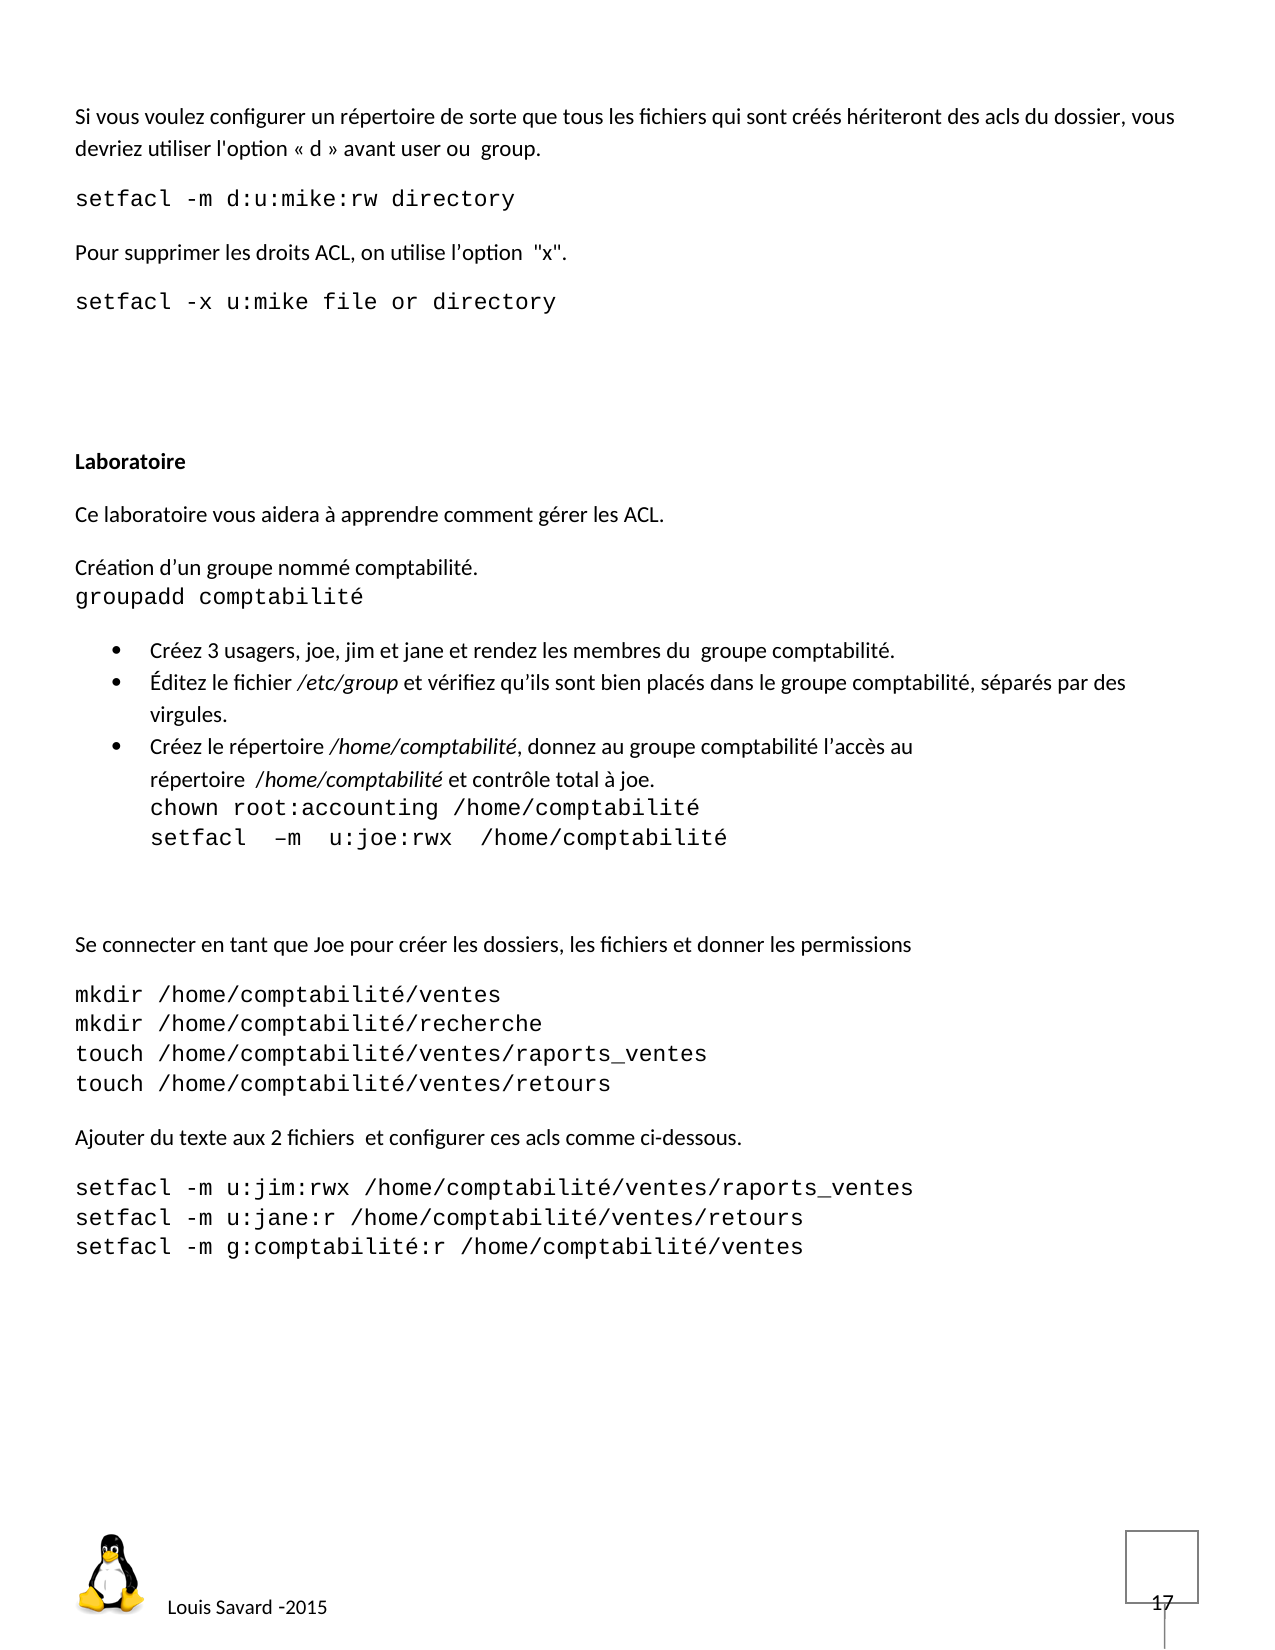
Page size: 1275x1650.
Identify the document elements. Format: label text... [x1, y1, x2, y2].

text Laboratoire [75, 447, 1200, 475]
text Si vous voulez configurer un répertoire de sorte que tous les fichiers qui sont créés hériteront des acls du dossier, vous devriez utiliser l'option « d » avant user ou group. [75, 102, 1200, 162]
text setfacl -x u:mike file or directory [75, 291, 1200, 317]
text mkdir /home/comptabilité/ventes mkdir /home/comptabilité/recherche touch /home/comptabilité/ventes/raports_ventes touch /home/comptabilité/ventes/retours [75, 983, 1200, 1098]
text Pour supprimer les droits ACL, on utilise l’option "x". [75, 238, 1200, 266]
text Ce laboratoire vous aidera à apprendre comment gérer les ACL. [75, 500, 1200, 528]
text Ajouter du texte aux 2 fichiers et configurer ces acls comme ci-dessous. [75, 1123, 1200, 1151]
list Créez le répertoire /home/comptabilité, donnez au groupe comptabilité l’accès au répertoire /home/comptabilité et contrôle total à joe. chown root:accounting /home/comptabilité setfacl –m u:joe:rwx /home/comptabilité [112, 732, 1200, 852]
text Se connecter en tant que Joe pour créer les dossiers, les fichiers et donner les permissions [75, 930, 1200, 958]
list Créez 3 usagers, joe, jim et jane et rendez les membres du groupe comptabilité. [112, 636, 1200, 664]
picture [75, 1530, 147, 1615]
text setfacl -m d:u:mike:rw directory [75, 187, 1200, 213]
list Éditez le fichier /etc/group et vérifiez qu’ils sont bien placés dans le groupe comptabilité, séparés par des virgules. [112, 668, 1200, 728]
text Création d’un groupe nommé comptabilité. groupadd comptabilité [75, 553, 1200, 611]
text setfacl -m u:jim:rwx /home/comptabilité/ventes/raports_ventes setfacl -m u:jane:r /home/comptabilité/ventes/retours setfacl -m g:comptabilité:r /home/comptabilité/ventes [75, 1176, 1200, 1262]
